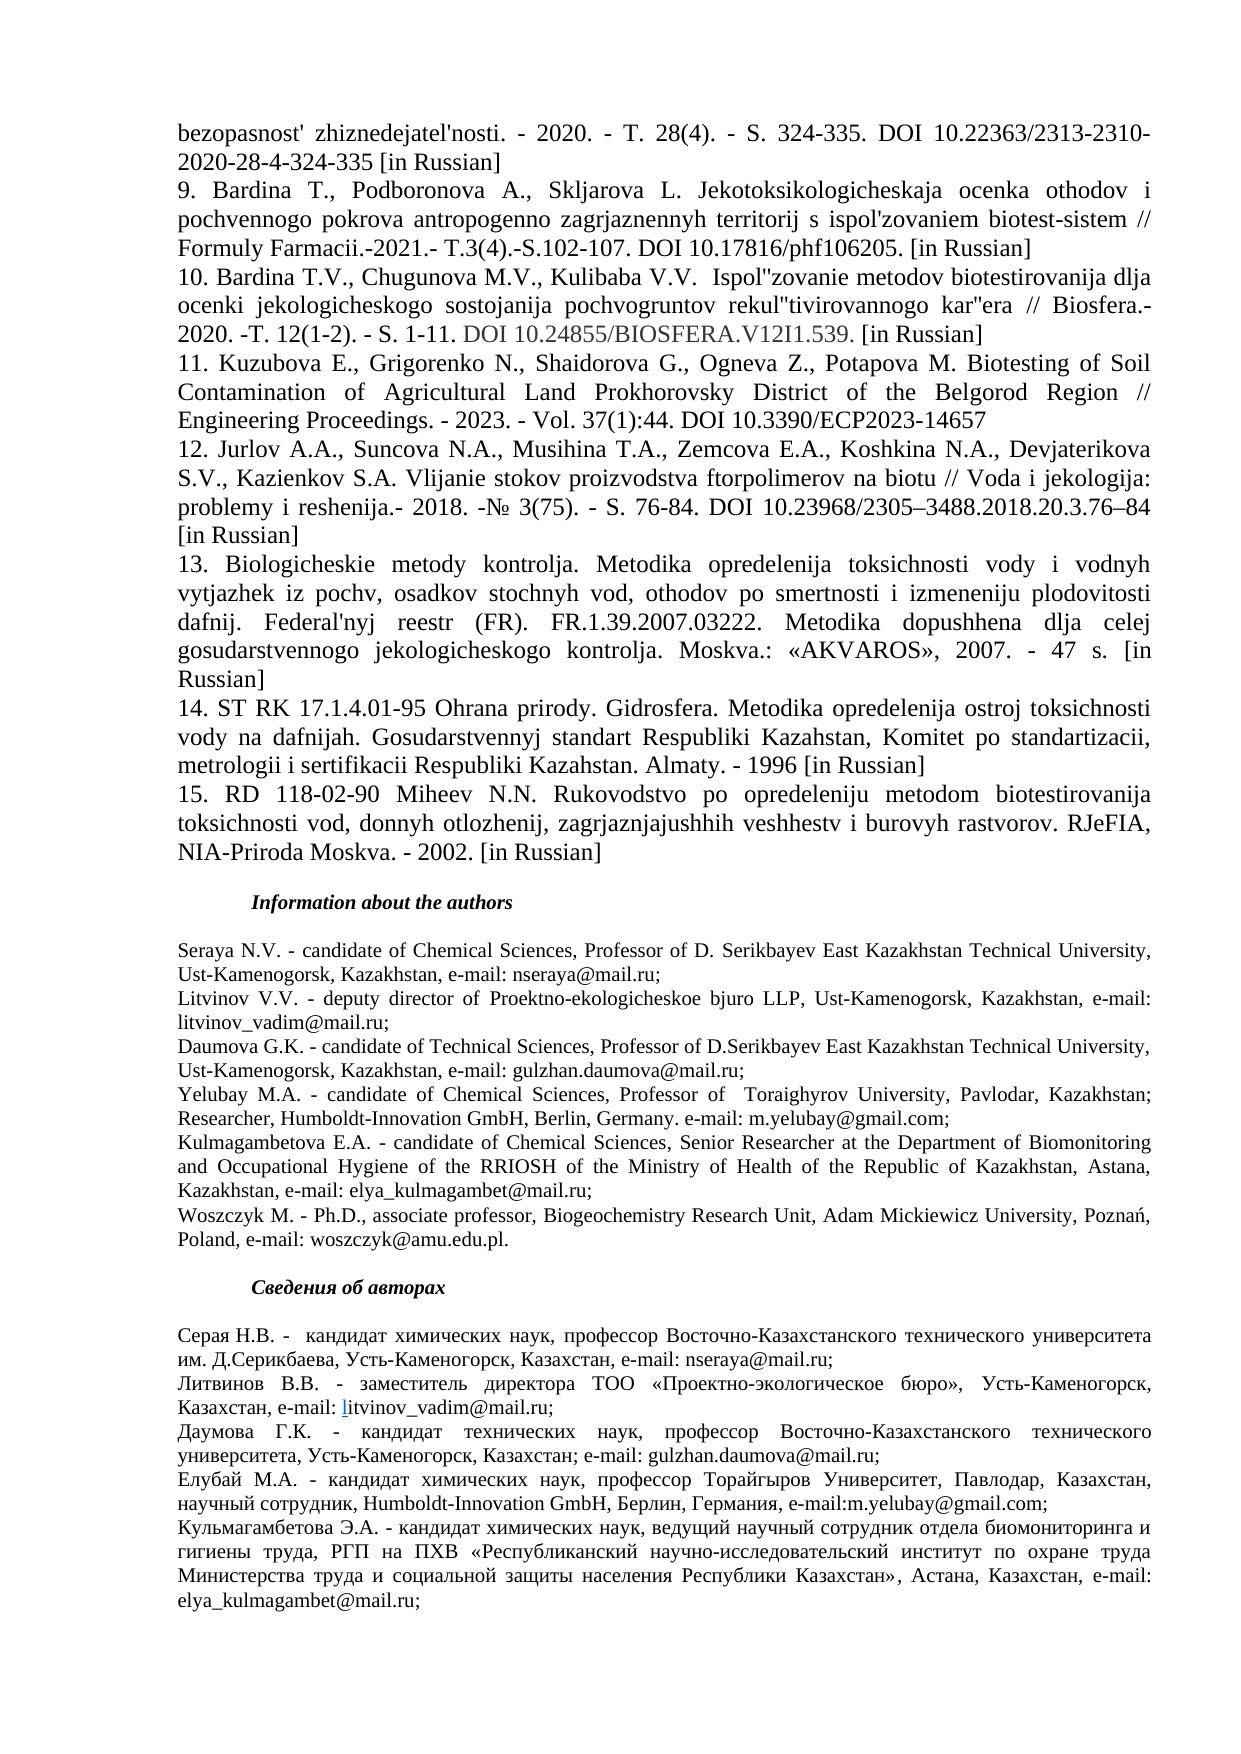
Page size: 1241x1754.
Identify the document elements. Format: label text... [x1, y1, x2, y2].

text 14. ST RK 17.1.4.01-95 Ohrana prirody. Gidrosfera. Metodika opredelenija ostroj toksichnosti vody na dafnijah. Gosudarstvennyj standart Respubliki Kazahstan, Komitet po standartizacii, metrologii i sertifikacii Respubliki Kazahstan. Almaty. - 1996 [in Russian] [177, 693, 1152, 779]
text Litvinov V.V. - deputy director of Proektno-ekologicheskoe bjuro LLP, Ust-Kamenogorsk, Kazakhstan, e-mail: litvinov_vadim@mail.ru; [177, 986, 1152, 1034]
text 15. RD 118-02-90 Miheev N.N. Rukovodstvo po opredeleniju metodom biotestirovanija toksichnosti vod, donnyh otlozhenij, zagrjaznjajushhih veshhestv i burovyh rastvorov. RJeFIA, NIA-Priroda Moskva. - 2002. [in Russian] [177, 779, 1152, 866]
text 12. Jurlov A.A., Suncova N.A., Musihina T.A., Zemcova E.A., Koshkina N.A., Devjaterikova S.V., Kazienkov S.A. Vlijanie stokov proizvodstva ftorpolimerov na biotu // Voda i jekologija: problemy i reshenija.- 2018. -№ 3(75). - S. 76-84. DOI 10.23968/2305–3488.2018.20.3.76–84 [in Russian] [177, 434, 1152, 549]
text Daumova G.K. - candidate of Technical Sciences, Professor of D.Serikbayev East Kazakhstan Technical University, Ust-Kamenogorsk, Kazakhstan, е-mail: gulzhan.daumova@mail.ru; [177, 1034, 1152, 1082]
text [177, 118, 1152, 176]
text Yelubay M.A. - candidate of Chemical Sciences, Professor of Toraighyrov University, Pavlodar, Kazakhstan; Researcher, Humboldt-Innovation GmbH, Berlin, Germany. e-mail: m.yelubay@gmail.com; [177, 1082, 1152, 1130]
text Литвинов В.В. - заместитель директора ТОО «Проектно-экологическое бюро», Усть-Каменогорск, Казахстан, е-mail: litvinov_vadim@mail.ru; [177, 1371, 1152, 1419]
text 11. Kuzubova E., Grigorenko N., Shaidorova G., Ogneva Z., Potapova M. Biotesting of Soil Contamination of Agricultural Land Prokhorovsky District of the Belgorod Region // Engineering Proceedings. - 2023. - Vol. 37(1):44. DOI 10.3390/ECP2023-14657 [177, 348, 1152, 434]
text Кульмагамбетова Э.А. - кандидат химических наук, ведущий научный сотрудник отдела биомониторинга и гигиены труда, РГП на ПХВ «Республиканский научно-исследовательский институт по охране труда Министерства труда и социальной защиты населения Республики Казахстан», Астана, Казахстан, e-mail: elya_kulmagambet@mail.ru; [177, 1515, 1152, 1612]
text Seraya N.V. - candidate of Chemical Sciences, Professor of D. Serikbayev East Kazakhstan Technical University, Ust-Kamenogorsk, Kazakhstan, e-mail: nseraya@mail.ru; [177, 938, 1152, 986]
text Kulmagambetova E.A. - candidate of Chemical Sciences, Senior Researcher at the Department of Biomonitoring and Occupational Hygiene of the RRIOSH of the Ministry of Health of the Republic of Kazakhstan, Astana, Kazakhstan, e-mail: elya_kulmagambet@mail.ru; [177, 1130, 1152, 1202]
text Сведения об авторах [177, 1275, 1152, 1299]
text Серая Н.В. - кандидат химических наук, профессор Восточно-Казахстанского технического университета им. Д.Серикбаева, Усть-Каменогорск, Казахстан, е-mail: nseraya@mail.ru; [177, 1323, 1152, 1371]
text 9. Bardina T., Podboronova A., Skljarova L. Jekotoksikologicheskaja ocenka othodov i pochvennogo pokrova antropogenno zagrjaznennyh territorij s ispol'zovaniem biotest-sistem // Formuly Farmacii.-2021.- T.3(4).-S.102-107. DOI 10.17816/phf106205. [in Russian] [177, 176, 1152, 262]
text 13. Biologicheskie metody kontrolja. Metodika opredelenija toksichnosti vody i vodnyh vytjazhek iz pochv, osadkov stochnyh vod, othodov po smertnosti i izmeneniju plodovitosti dafnij. Federal'nyj reestr (FR). FR.1.39.2007.03222. Metodika dopushhena dlja celej gosudarstvennogo jekologicheskogo kontrolja. Moskva.: «AKVAROS», 2007. - 47 s. [in Russian] [177, 549, 1152, 693]
text Woszczyk M. - Ph.D., associate professor, Biogeochemistry Research Unit, Adam Mickiewicz University, Poznań, Poland, е-mail: woszczyk@amu.edu.pl. [177, 1202, 1152, 1251]
text 10. Bardina T.V., Chugunova M.V., Kulibaba V.V. Ispol''zovanie metodov biotestirovanija dlja ocenki jekologicheskogo sostojanija pochvogruntov rekul''tivirovannogo kar''era // Biosfera.- 2020. -T. 12(1-2). - S. 1-11. DOI 10.24855/BIOSFERA.V12I1.539. [in Russian] [177, 262, 1152, 348]
text Information about the authors [177, 890, 1152, 914]
text Елубай М.А. - кандидат химических наук, профессор Торайгыров Университет, Павлодар, Казахстан, научный сотрудник, Humboldt-Innovation GmbH, Берлин, Германия, е-mail:m.yelubay@gmail.com; [177, 1467, 1152, 1515]
text Даумова Г.К. - кандидат технических наук, профессор Восточно-Казахстанского технического университета, Усть-Каменогорск, Казахстан; е-mail: gulzhan.daumova@mail.ru; [177, 1419, 1152, 1467]
